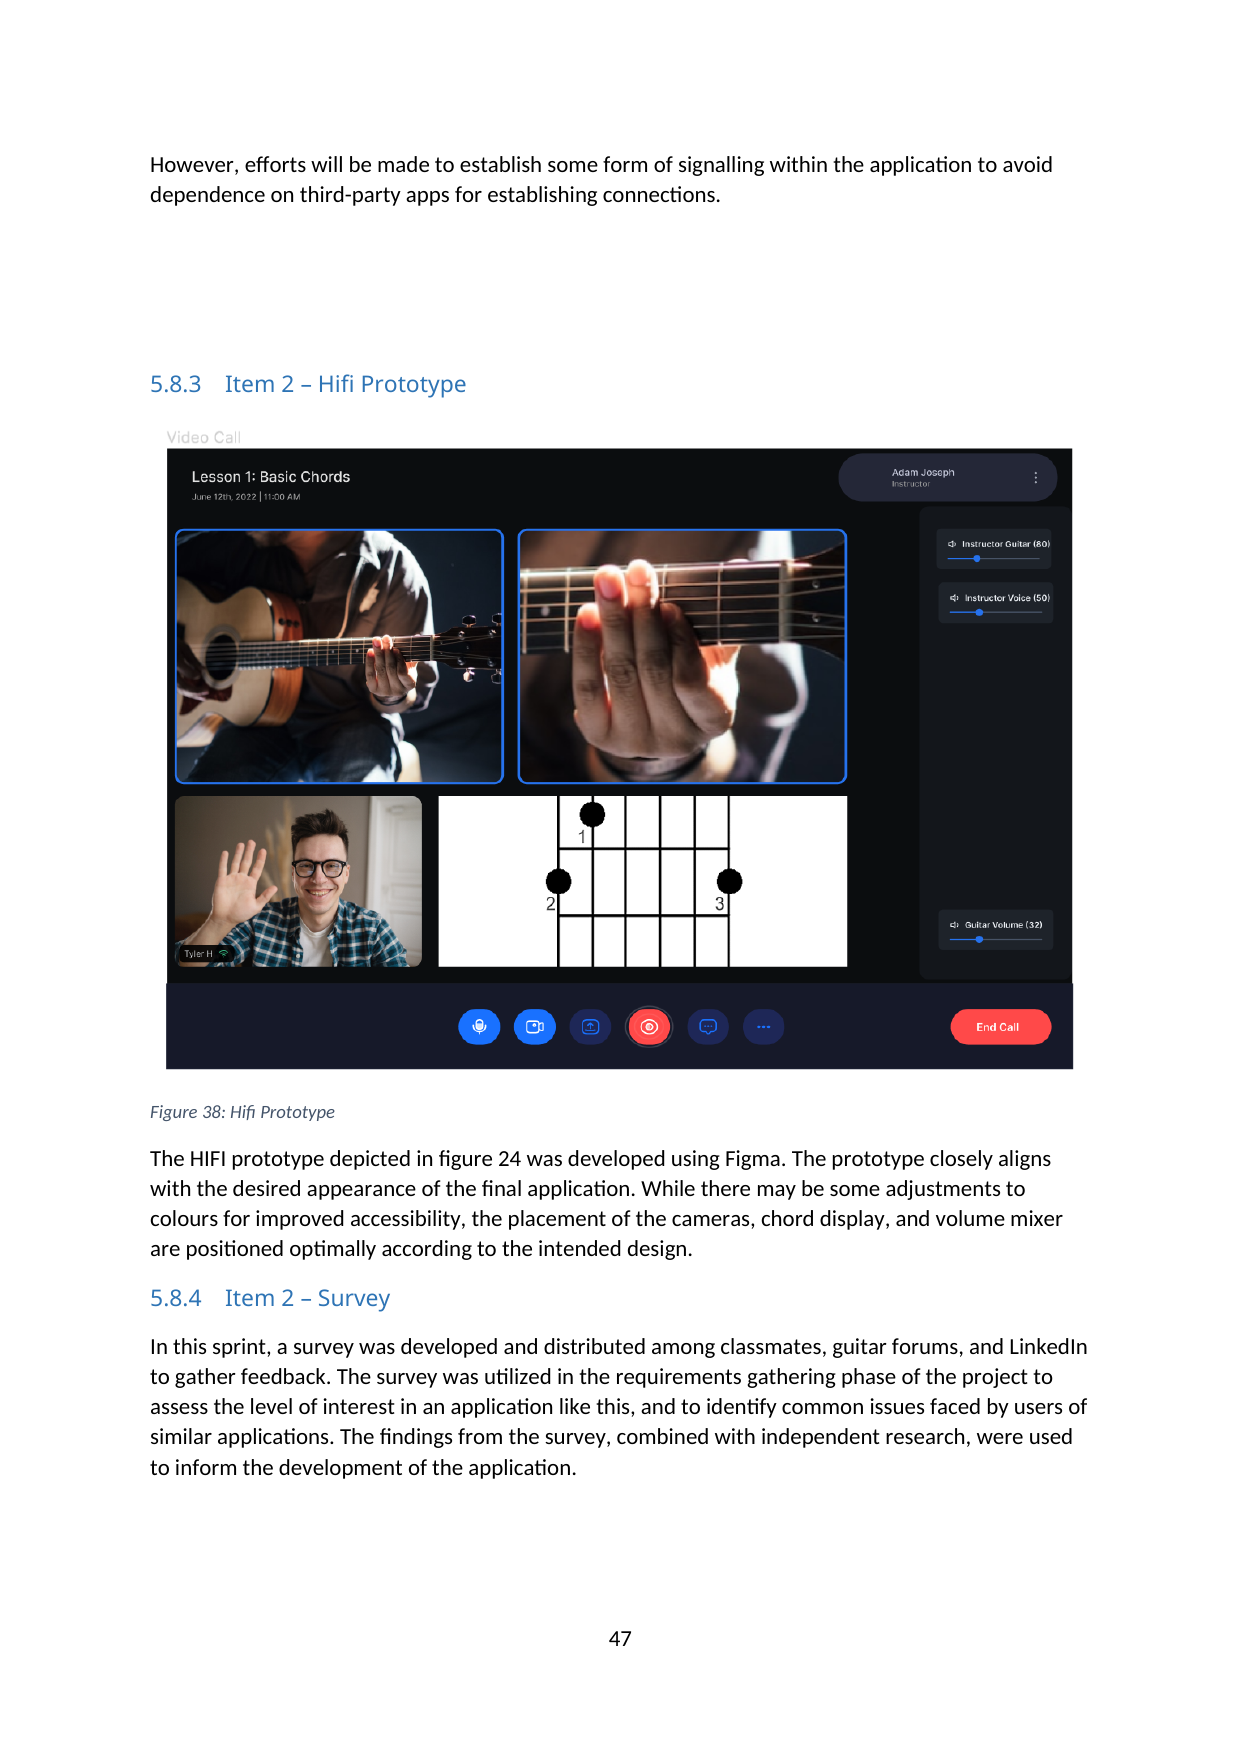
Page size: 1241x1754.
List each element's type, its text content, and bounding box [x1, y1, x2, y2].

text In this sprint, a survey was developed and distributed among classmates, guitar forums, and LinkedIn to gather feedback. The survey was utilized in the requirements gathering phase of the project to assess the level of interest in an application like this, and to identify common issues faced by users of similar applications. The findings from the survey, combined with independent research, were used to inform the development of the application. [150, 1332, 1090, 1481]
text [150, 150, 1090, 208]
subtitle Item 2 – Survey [150, 1281, 1090, 1313]
subtitle Item 2 – Hifi Prototype [150, 368, 1090, 399]
picture [150, 418, 1091, 1082]
text The HIFI prototype depicted in figure 24 was developed using Figma. The prototype closely aligns with the desired appearance of the final application. While there may be some adjustments to colours for improved accessibility, the placement of the cameras, chord display, and volume mixer are positioned optimally according to the intended design. [150, 1144, 1090, 1263]
